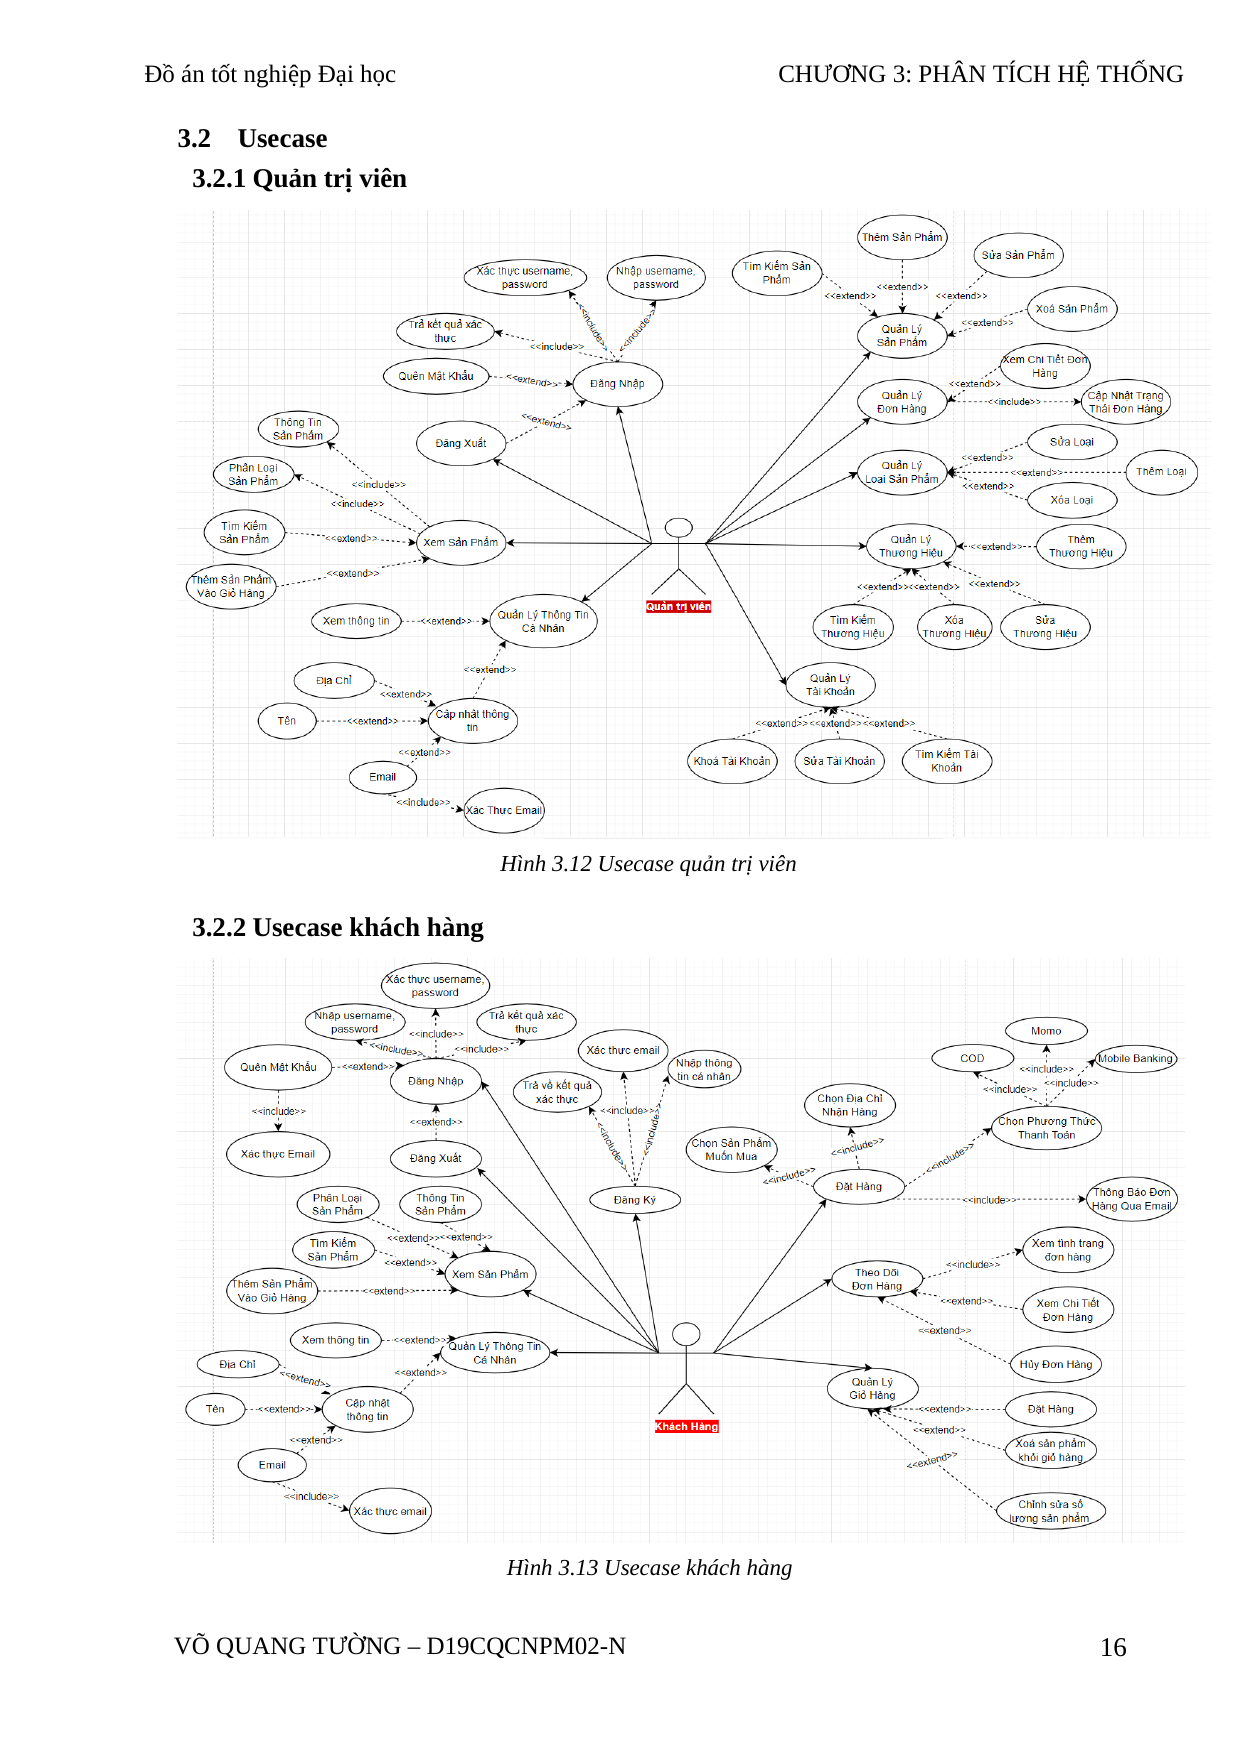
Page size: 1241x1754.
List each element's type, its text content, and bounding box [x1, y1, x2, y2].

subtitle Quản trị viên [192, 162, 1122, 193]
picture [177, 958, 1185, 1543]
picture [177, 210, 1212, 839]
subtitle Usecase [177, 122, 1122, 153]
subtitle Usecase khách hàng [192, 911, 1122, 942]
